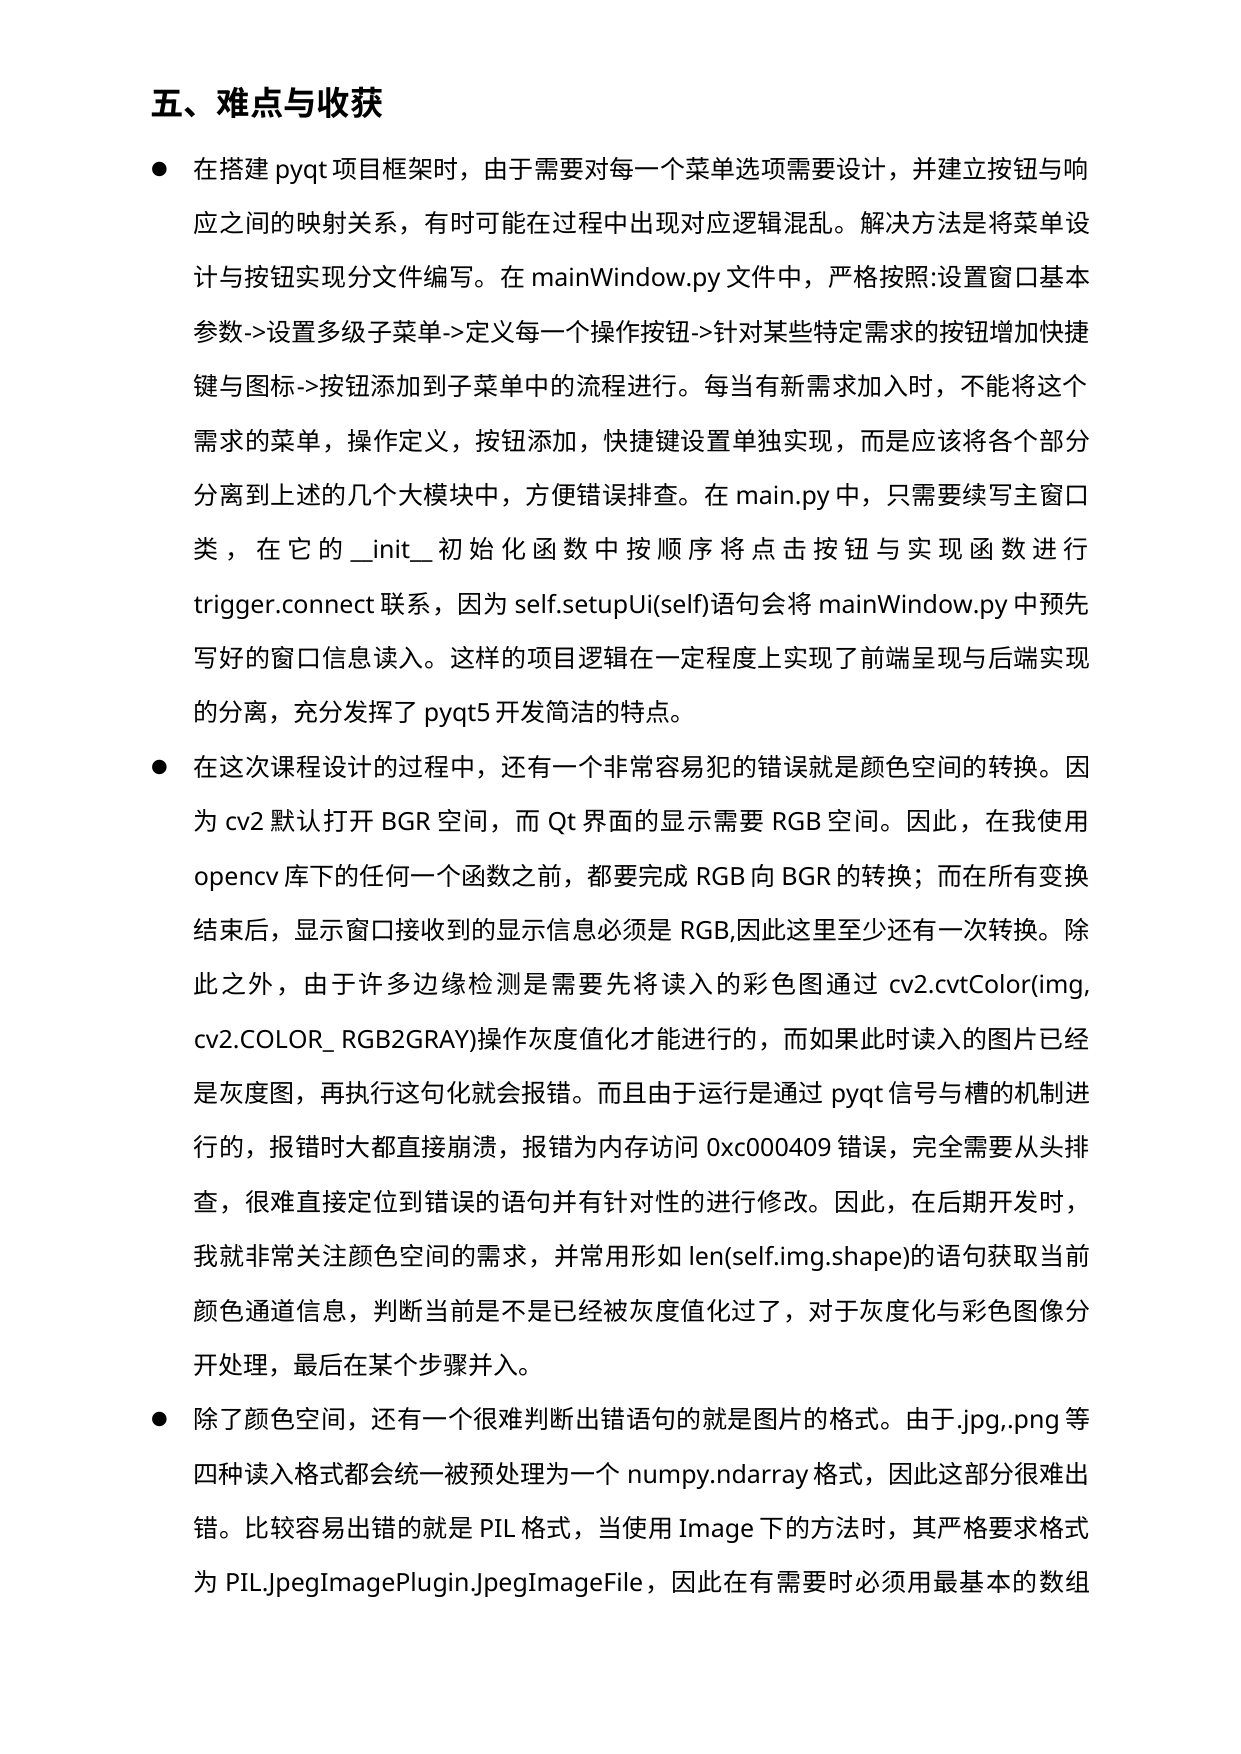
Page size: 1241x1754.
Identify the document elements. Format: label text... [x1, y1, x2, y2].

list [150, 1400, 1090, 1599]
list 在这次课程设计的过程中，还有一个非常容易犯的错误就是颜色空间的转换。因为cv2默认打开BGR空间，而Qt界面的显示需要RGB空间。因此，在我使用opencv库下的任何一个函数之前，都要完成RGB向BGR的转换；而在所有变换结束后，显示窗口接收到的显示信息必须是RGB,因此这里至少还有一次转换。除此之外，由于许多边缘检测是需要先将读入的彩色图通过cv2.cvtColor(img, cv2.COLOR_ RGB2GRAY)操作灰度值化才能进行的，而如果此时读入的图片已经是灰度图，再执行这句化就会报错。而且由于运行是通过pyqt信号与槽的机制进行的，报错时大都直接崩溃，报错为内存访问0xc000409错误，完全需要从头排查，很难直接定位到错误的语句并有针对性的进行修改。因此，在后期开发时，我就非常关注颜色空间的需求，并常用形如len(self.img.shape)的语句获取当前颜色通道信息，判断当前是不是已经被灰度值化过了，对于灰度化与彩色图像分开处理，最后在某个步骤并入。 [150, 747, 1090, 1382]
text 五、难点与收获 [150, 77, 1090, 125]
list 在搭建pyqt项目框架时，由于需要对每一个菜单选项需要设计，并建立按钮与响应之间的映射关系，有时可能在过程中出现对应逻辑混乱。解决方法是将菜单设计与按钮实现分文件编写。在mainWindow.py文件中，严格按照:设置窗口基本参数->设置多级子菜单->定义每一个操作按钮->针对某些特定需求的按钮增加快捷键与图标->按钮添加到子菜单中的流程进行。每当有新需求加入时，不能将这个需求的菜单，操作定义，按钮添加，快捷键设置单独实现，而是应该将各个部分分离到上述的几个大模块中，方便错误排查。在main.py中，只需要续写主窗口类，在它的__init__初始化函数中按顺序将点击按钮与实现函数进行trigger.connect联系，因为self.setupUi(self)语句会将mainWindow.py中预先写好的窗口信息读入。这样的项目逻辑在一定程度上实现了前端呈现与后端实现的分离，充分发挥了pyqt5开发简洁的特点。 [150, 149, 1090, 729]
